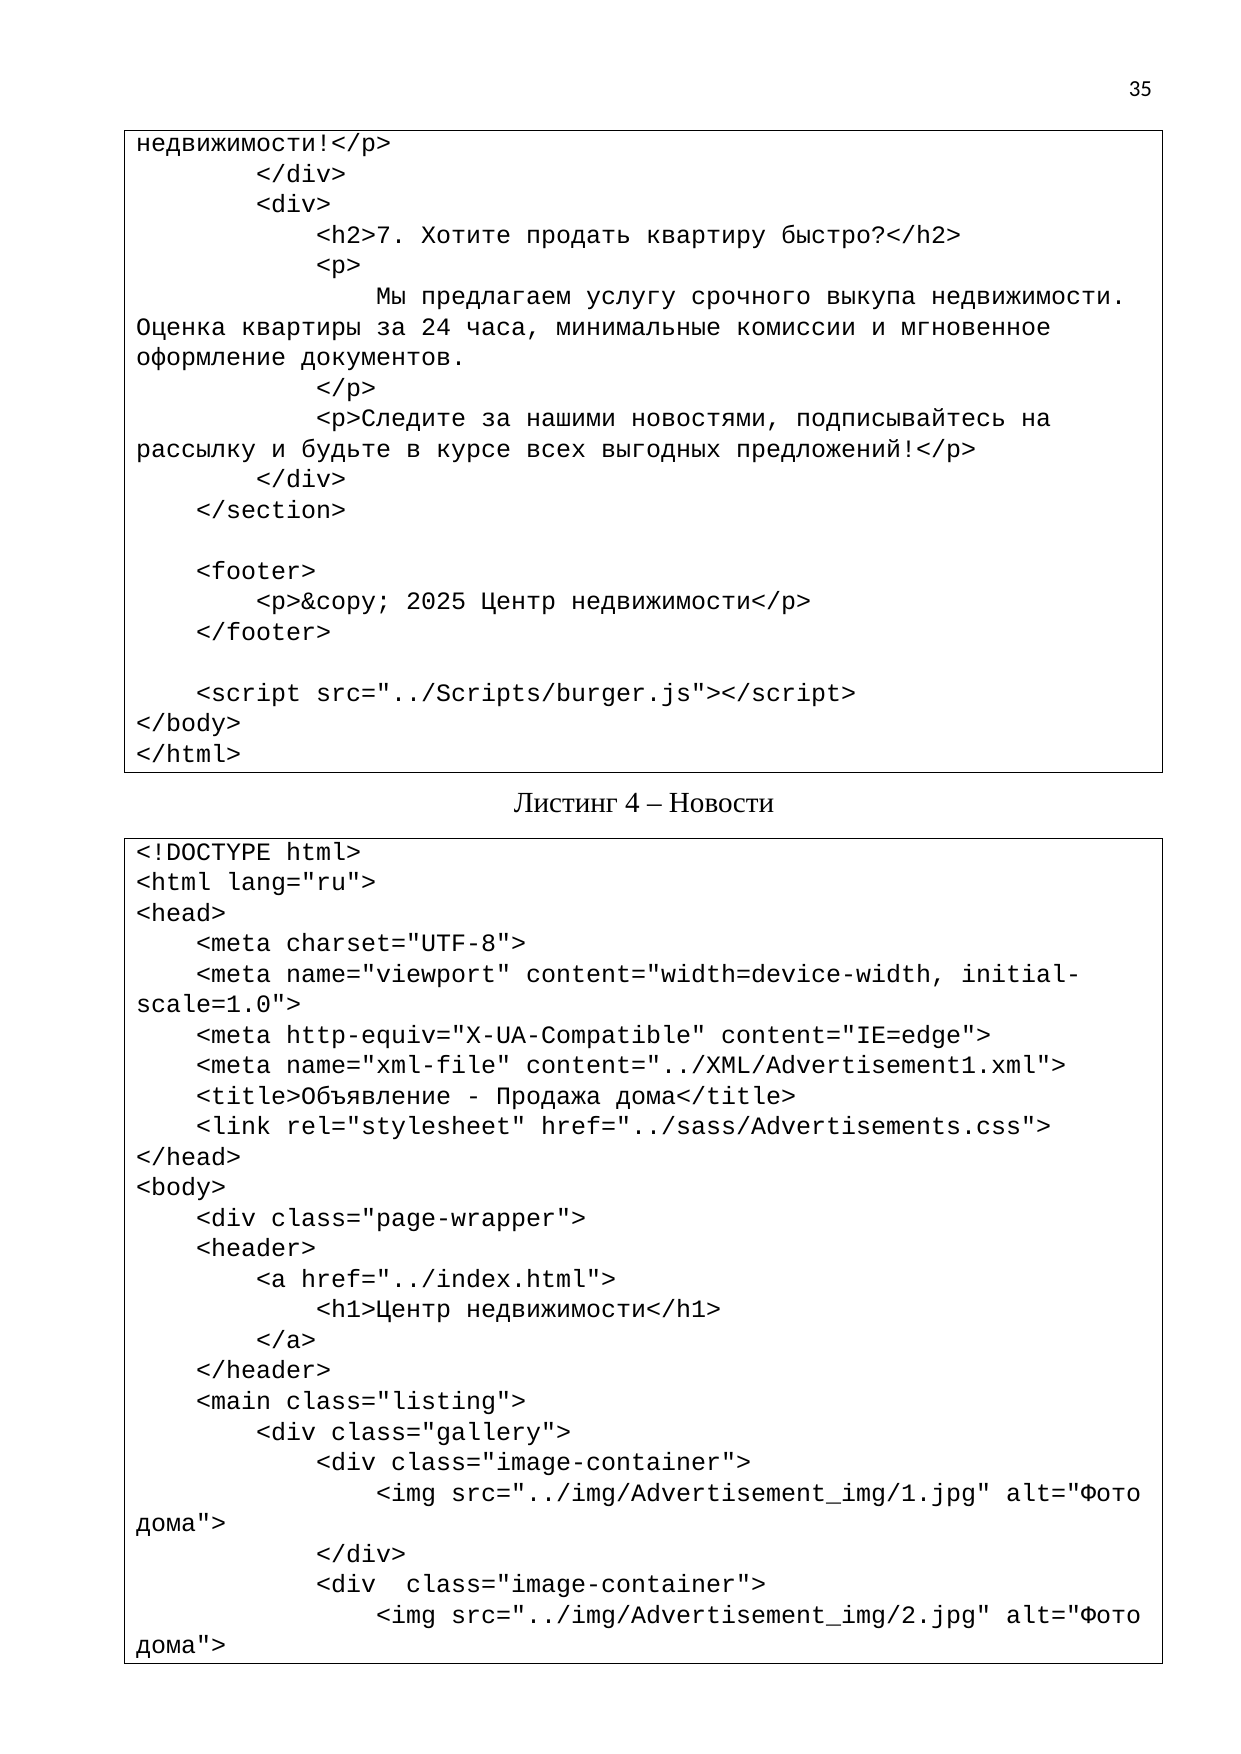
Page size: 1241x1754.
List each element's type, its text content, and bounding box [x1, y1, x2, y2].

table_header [125, 131, 1162, 772]
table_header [125, 839, 1162, 1663]
text Листинг 4 – Новости [136, 785, 1152, 819]
